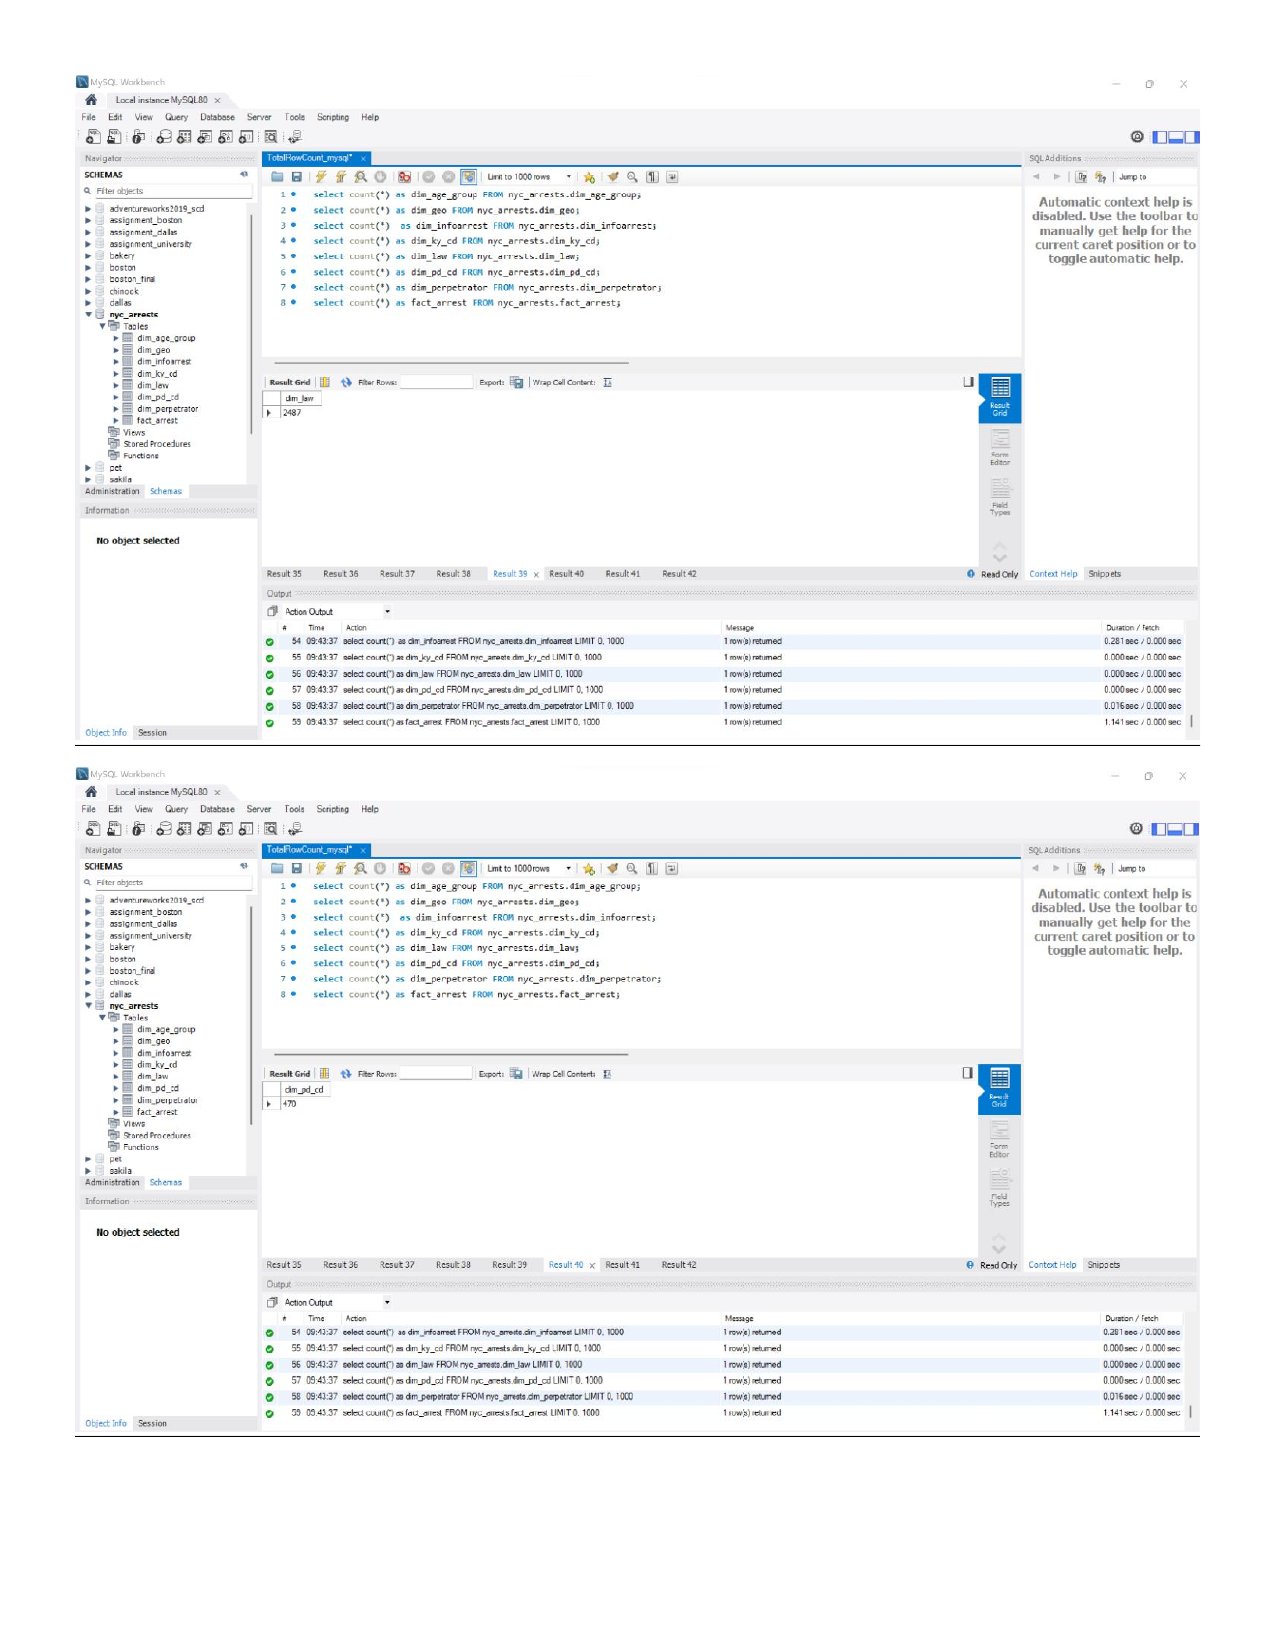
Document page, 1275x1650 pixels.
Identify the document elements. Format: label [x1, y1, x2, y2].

picture [75, 75, 1200, 746]
picture [75, 766, 1200, 1437]
